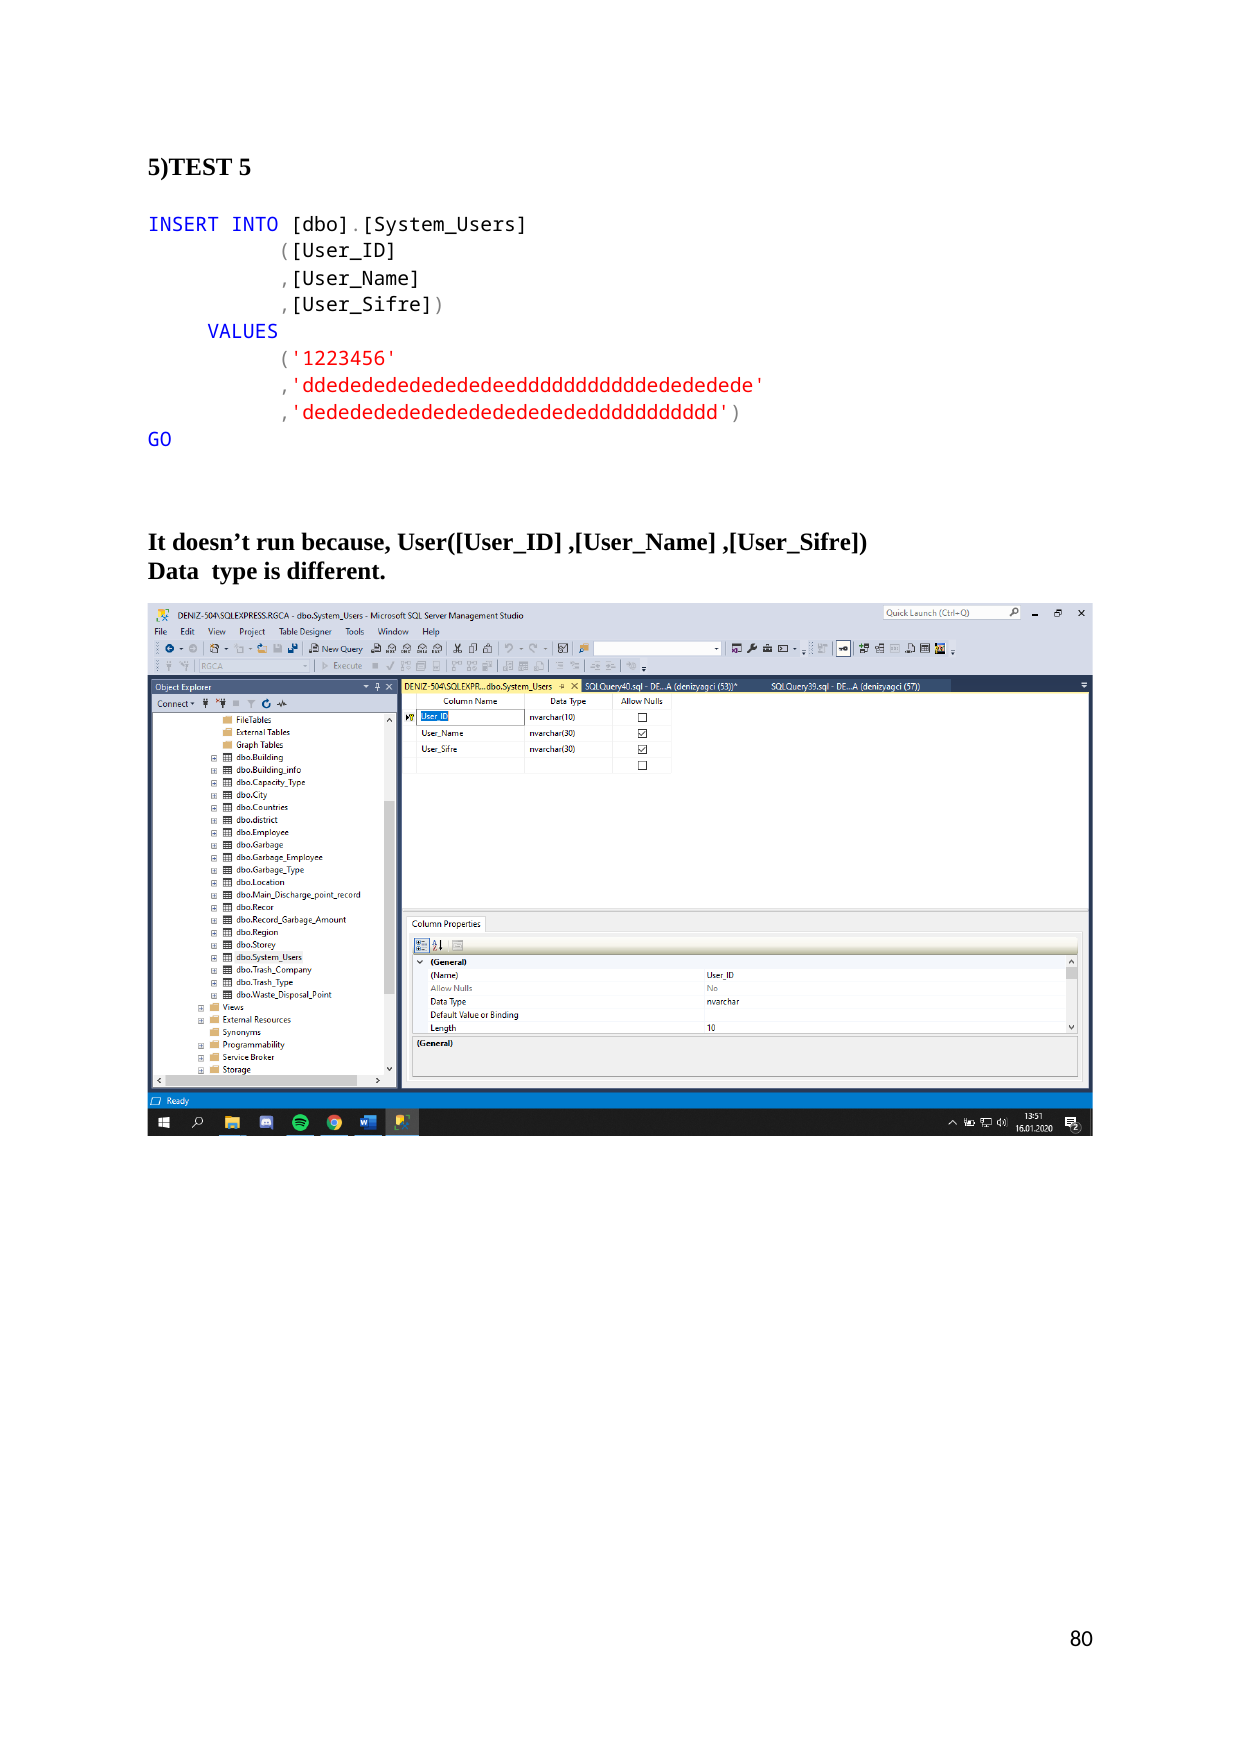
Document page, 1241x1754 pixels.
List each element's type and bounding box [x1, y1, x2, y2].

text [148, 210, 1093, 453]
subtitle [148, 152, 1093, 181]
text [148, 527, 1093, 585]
picture [147, 603, 1093, 1136]
